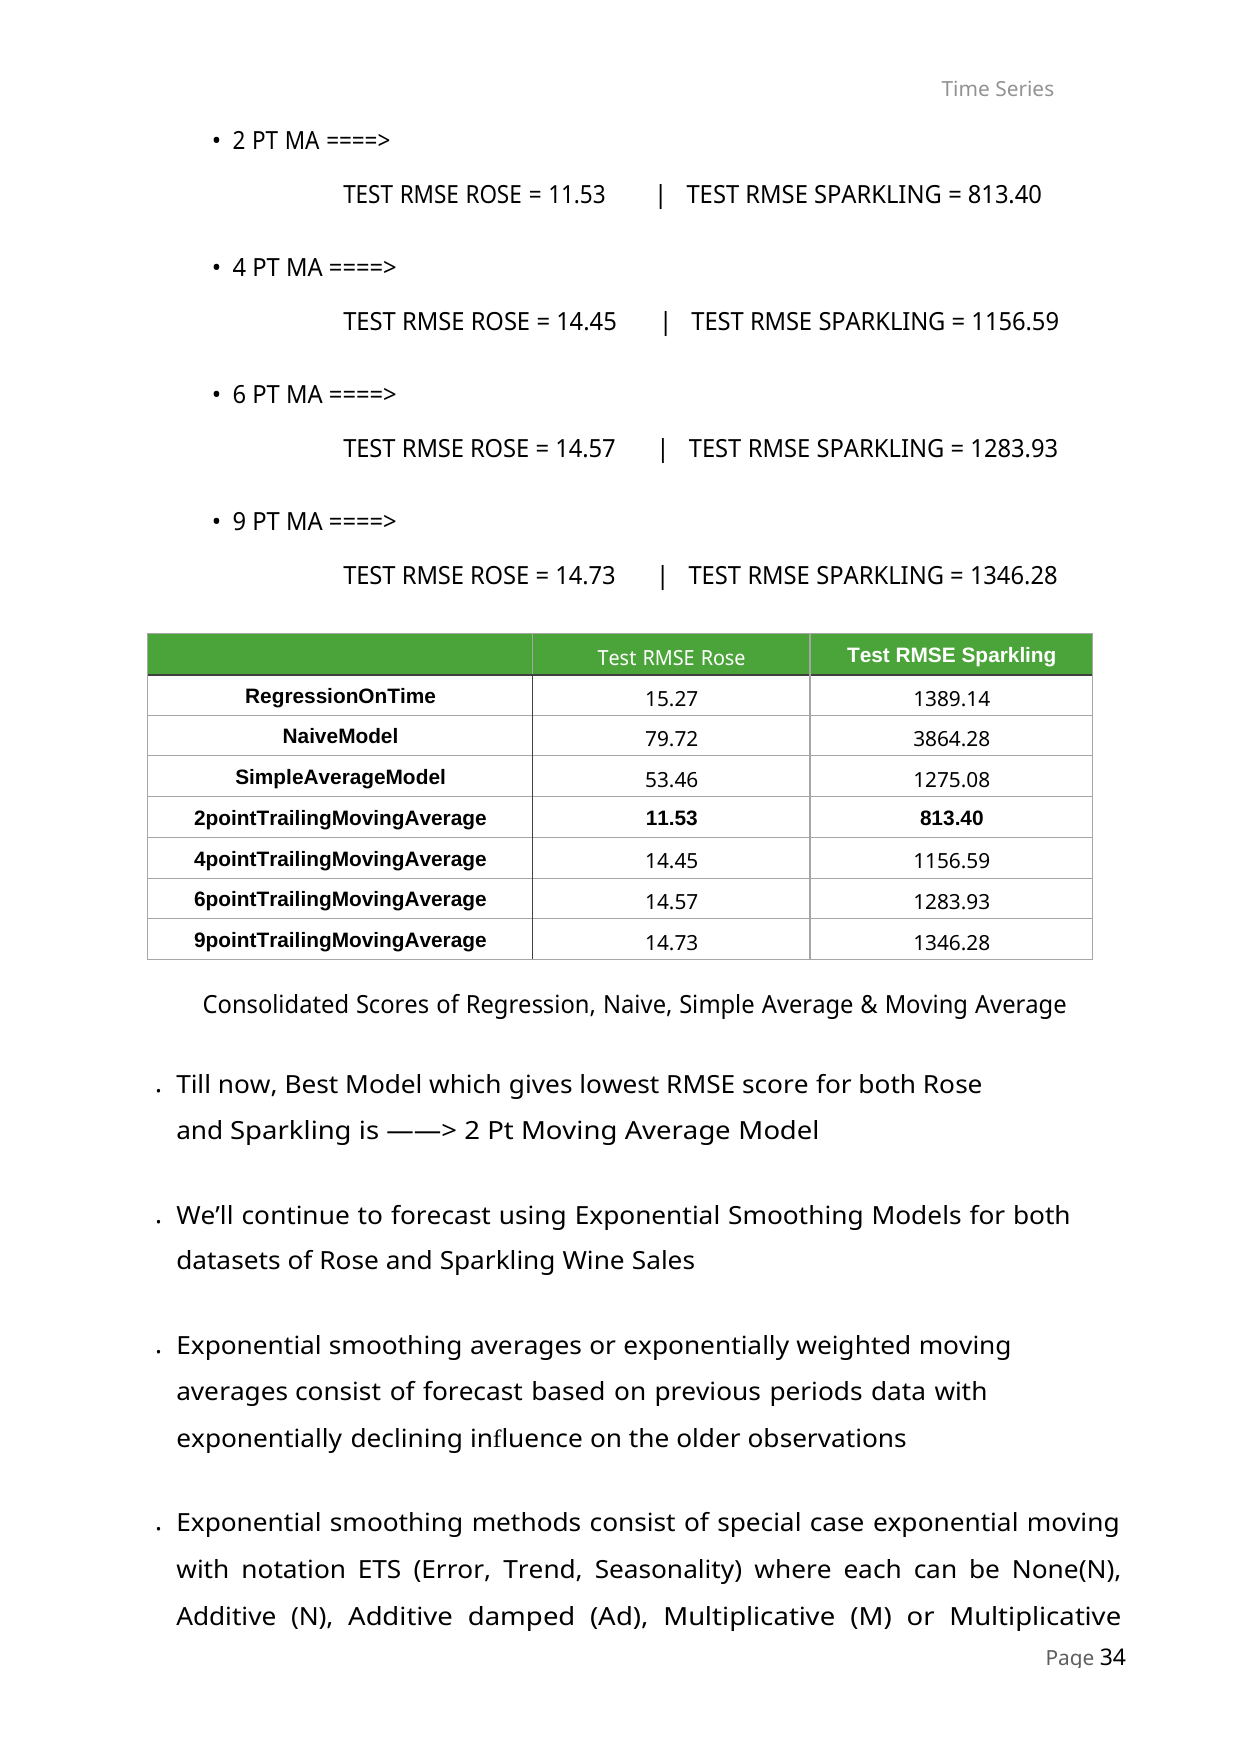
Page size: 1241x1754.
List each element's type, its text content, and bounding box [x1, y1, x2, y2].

text TEST RMSE ROSE = 14.73 | TEST RMSE SPARKLING = 1346.28 [343, 558, 1134, 592]
table_cell 11.53 [533, 797, 809, 837]
table_cell 14.57 [533, 879, 809, 918]
list Till now, Best Model which gives lowest RMSE score for both Rose and Sparkling is ——> 2 Pt Moving Average Model [156, 1067, 1006, 1146]
table_cell 813.40 [811, 797, 1092, 837]
table_cell 1283.93 [811, 879, 1092, 918]
table_cell 53.46 [533, 756, 809, 796]
text Consolidated Scores of Regression, Naive, Simple Average & Moving Average [202, 987, 1134, 1021]
table_cell 1389.14 [811, 676, 1092, 715]
table_cell 3864.28 [811, 716, 1092, 755]
table_cell 1346.28 [811, 919, 1092, 959]
list 4 PT MA ====> [212, 249, 1134, 283]
list 9 PT MA ====> [212, 504, 1134, 538]
list 6 PT MA ====> [212, 376, 1134, 411]
text TEST RMSE ROSE = 14.45 | TEST RMSE SPARKLING = 1156.59 [343, 303, 1134, 337]
table_cell NaiveModel [148, 716, 532, 755]
table_cell 6pointTrailingMovingAverage [148, 879, 532, 918]
table_header Test RMSE Rose [533, 634, 809, 674]
table_cell 2pointTrailingMovingAverage [148, 797, 532, 837]
list Exponential smoothing averages or exponentially weighted moving averages consist of forecast based on previous periods data with exponentially declining influence on the older observations [156, 1328, 1102, 1454]
table_cell 79.72 [533, 716, 809, 755]
table_cell 1156.59 [811, 838, 1092, 878]
table_header [148, 634, 532, 674]
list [156, 1505, 1121, 1633]
text TEST RMSE ROSE = 14.57 | TEST RMSE SPARKLING = 1283.93 [343, 431, 1134, 464]
text TEST RMSE ROSE = 11.53 | TEST RMSE SPARKLING = 813.40 [343, 176, 1134, 210]
table_cell 4pointTrailingMovingAverage [148, 838, 532, 878]
table_cell 1275.08 [811, 756, 1092, 796]
table_header Test RMSE Sparkling [811, 634, 1092, 674]
table_cell RegressionOnTime [148, 676, 532, 715]
list 2 PT MA ====> [212, 122, 1134, 156]
table_cell 15.27 [533, 676, 809, 715]
table_cell SimpleAverageModel [148, 756, 532, 796]
table_cell 14.45 [533, 838, 809, 878]
table_cell 9pointTrailingMovingAverage [148, 919, 532, 959]
table_cell 14.73 [533, 919, 809, 959]
list We’ll continue to forecast using Exponential Smoothing Models for both datasets of Rose and Sparkling Wine Sales [156, 1197, 1122, 1277]
